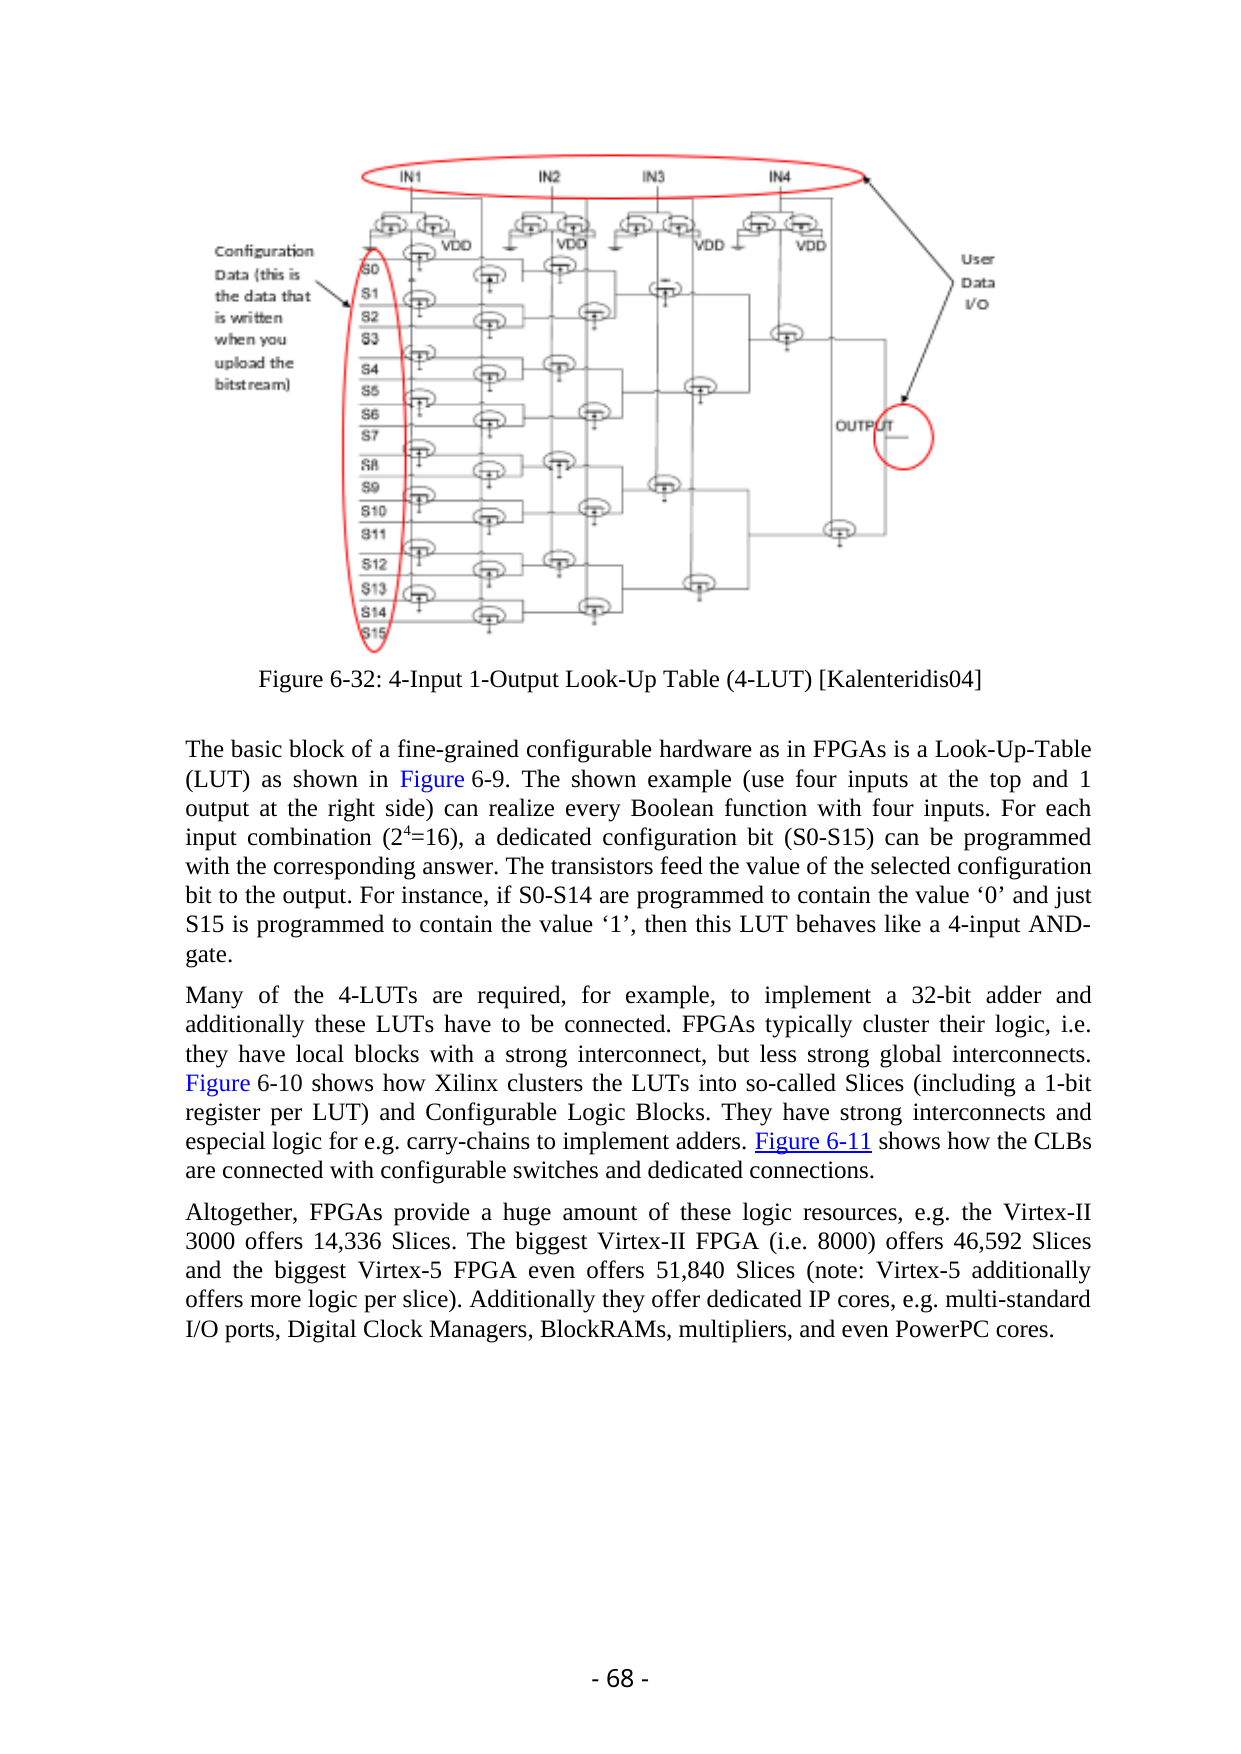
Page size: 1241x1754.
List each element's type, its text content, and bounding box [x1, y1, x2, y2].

text Altogether, FPGAs provide a huge amount of these logic resources, e.g. the Virtex-II 3000 offers 14,336 Slices. The biggest Virtex-II FPGA (i.e. 8000) offers 46,592 Slices and the biggest Virtex-5 FPGA even offers 51,840 Slices (note: Virtex-5 additionally offers more logic per slice). Additionally they offer dedicated IP cores, e.g. multi-standard I/O ports, Digital Clock Managers, BlockRAMs, multipliers, and even PowerPC cores. [185, 1197, 1092, 1342]
text Many of the 4-LUTs are required, for example, to implement a 32-bit adder and additionally these LUTs have to be connected. FPGAs typically cluster their logic, i.e. they have local blocks with a strong interconnect, but less strong global interconnects. Figure 6-10 shows how Xilinx clusters the LUTs into so-called Slices (including a 1-bit register per LUT) and Configurable Logic Blocks. They have strong interconnects and especial logic for e.g. carry-chains to implement adders. Figure 6-11 shows how the CLBs are connected with configurable switches and dedicated connections. [185, 980, 1092, 1184]
text The basic block of a fine-grained configurable hardware as in FPGAs is a Look-Up-Table (LUT) as shown in Figure 6-9. The shown example (use four inputs at the top and 1 output at the right side) can realize every Boolean function with four inputs. For each input combination (24=16), a dedicated configuration bit (S0-S15) can be programmed with the corresponding answer. The transistors feed the value of the selected configuration bit to the output. For instance, if S0-S14 are programmed to contain the value ‘0’ and just S15 is programmed to contain the value ‘1’, then this LUT behaves like a 4-input AND-gate. [185, 734, 1092, 967]
